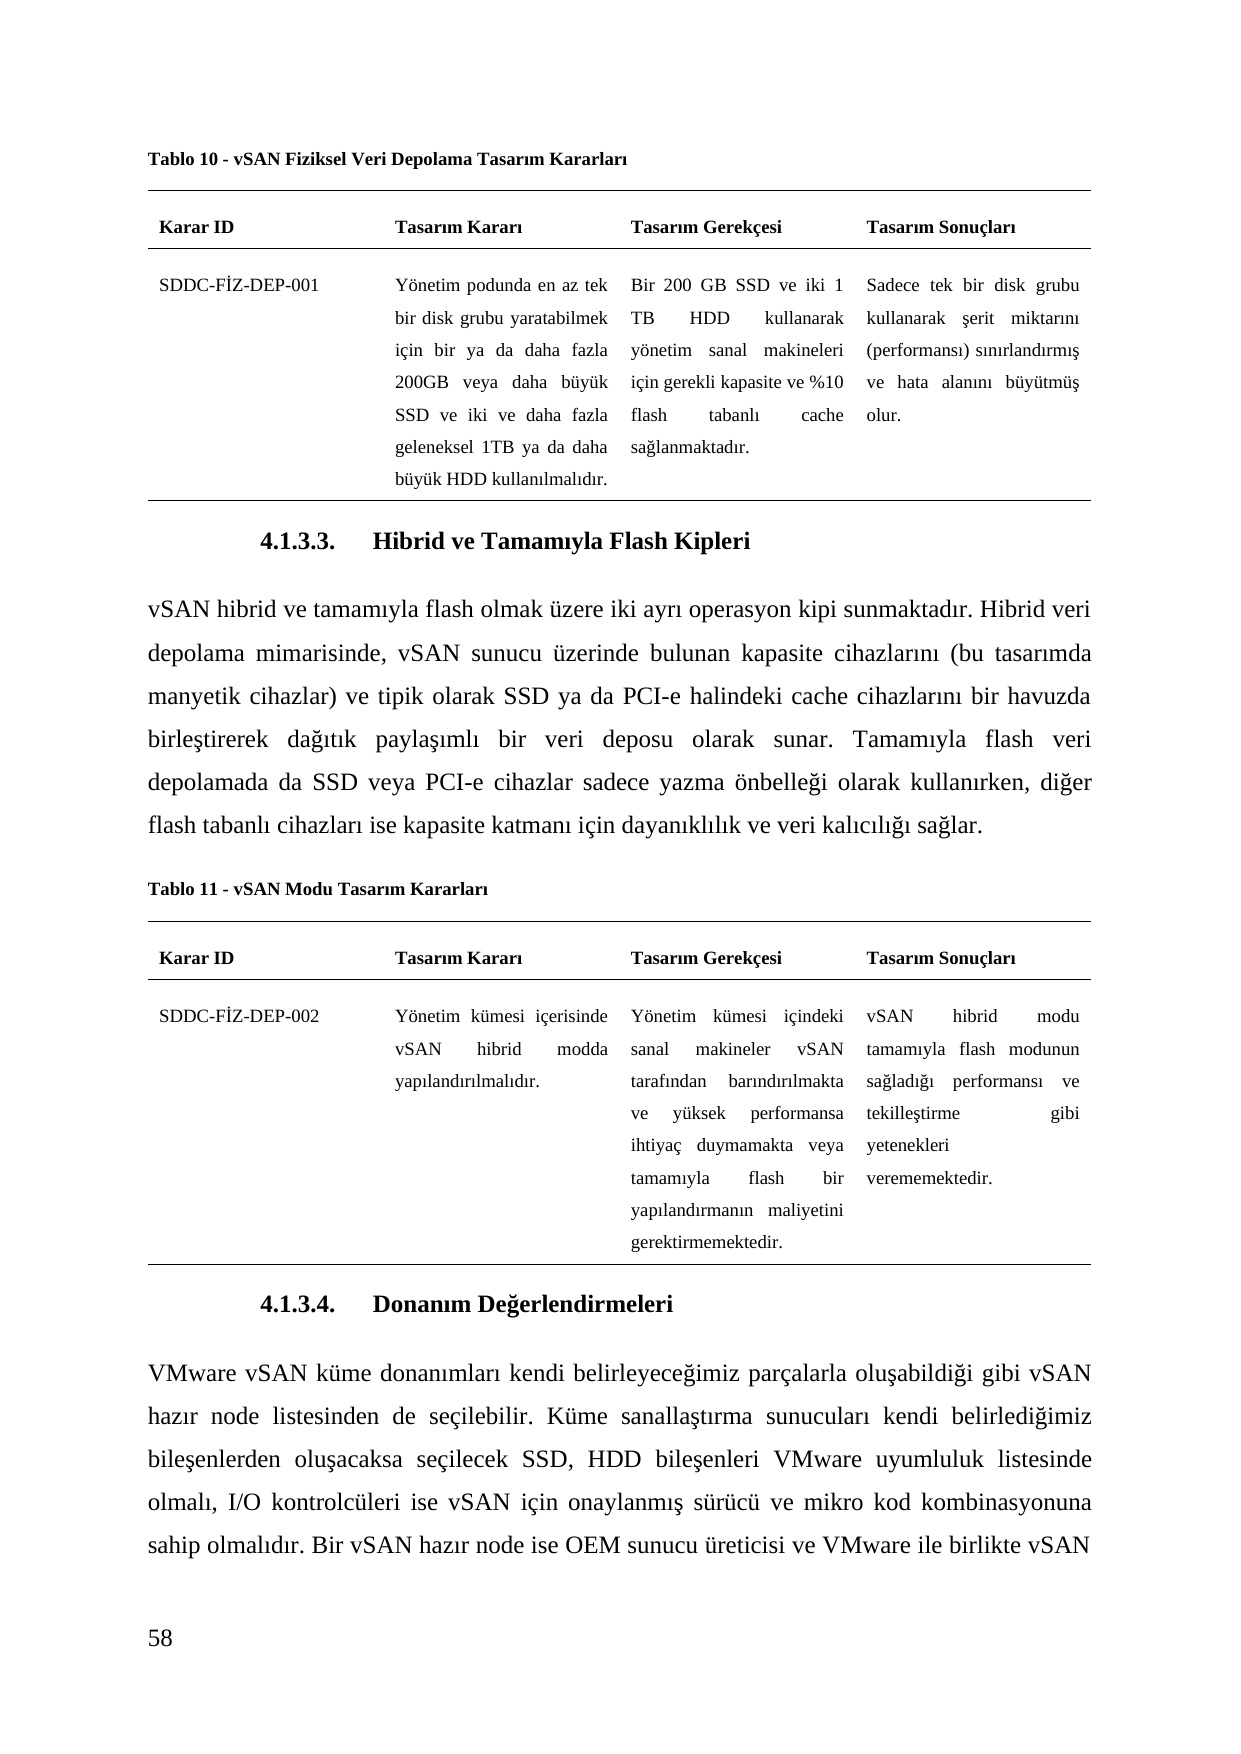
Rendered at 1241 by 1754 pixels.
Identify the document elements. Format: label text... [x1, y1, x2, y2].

table_cell Bir 200 GB SSD ve iki 1 TB HDD kullanarak yönetim sanal makineleri için gerekli kapasite ve %10 flash tabanlı cache sağlanmaktadır. [619, 249, 855, 500]
list Hibrid ve Tamamıyla Flash Kipleri [260, 526, 1093, 555]
table_cell Sadece tek bir disk grubu kullanarak şerit miktarını (performansı) sınırlandırmış ve hata alanını büyütmüş olur. [855, 249, 1091, 500]
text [148, 1358, 1093, 1559]
table_header Tasarım Kararı [384, 922, 619, 979]
table_header Tasarım Sonuçları [855, 922, 1091, 979]
table_header Tasarım Gerekçesi [619, 922, 855, 979]
table_header Tasarım Kararı [384, 191, 619, 248]
table_cell Yönetim podunda en az tek bir disk grubu yaratabilmek için bir ya da daha fazla 200GB veya daha büyük SSD ve iki ve daha fazla geleneksel 1TB ya da daha büyük HDD kullanılmalıdır. [384, 249, 619, 500]
table_header Tasarım Sonuçları [855, 191, 1091, 248]
table_cell Yönetim kümesi içindeki sanal makineler vSAN tarafından barındırılmakta ve yüksek performansa ihtiyaç duymamakta veya tamamıyla flash bir yapılandırmanın maliyetini gerektirmemektedir. [619, 980, 855, 1263]
table_cell SDDC-FİZ-DEP-001 [148, 249, 383, 500]
list Donanım Değerlendirmeleri [260, 1289, 1093, 1318]
table_header Karar ID [148, 191, 383, 248]
table_cell vSAN hibrid modu tamamıyla flash modunun sağladığı performansı ve tekilleştirme gibi yetenekleri verememektedir. [855, 980, 1091, 1263]
text vSAN hibrid ve tamamıyla flash olmak üzere iki ayrı operasyon kipi sunmaktadır. Hibrid veri depolama mimarisinde, vSAN sunucu üzerinde bulunan kapasite cihazlarını (bu tasarımda manyetik cihazlar) ve tipik olarak SSD ya da PCI-e halindeki cache cihazlarını bir havuzda birleştirerek dağıtık paylaşımlı bir veri deposu olarak sunar. Tamamıyla flash veri depolamada da SSD veya PCI-e cihazlar sadece yazma önbelleği olarak kullanırken, diğer flash tabanlı cihazları ise kapasite katmanı için dayanıklılık ve veri kalıcılığı sağlar. [148, 594, 1093, 839]
text Tablo 11 - vSAN Modu Tasarım Kararları [148, 878, 1093, 900]
text Tablo 10 - vSAN Fiziksel Veri Depolama Tasarım Kararları [148, 148, 1093, 169]
table_cell Yönetim kümesi içerisinde vSAN hibrid modda yapılandırılmalıdır. [384, 980, 619, 1263]
table_header Karar ID [148, 922, 383, 979]
table_header Tasarım Gerekçesi [619, 191, 855, 248]
table_cell SDDC-FİZ-DEP-002 [148, 980, 383, 1263]
